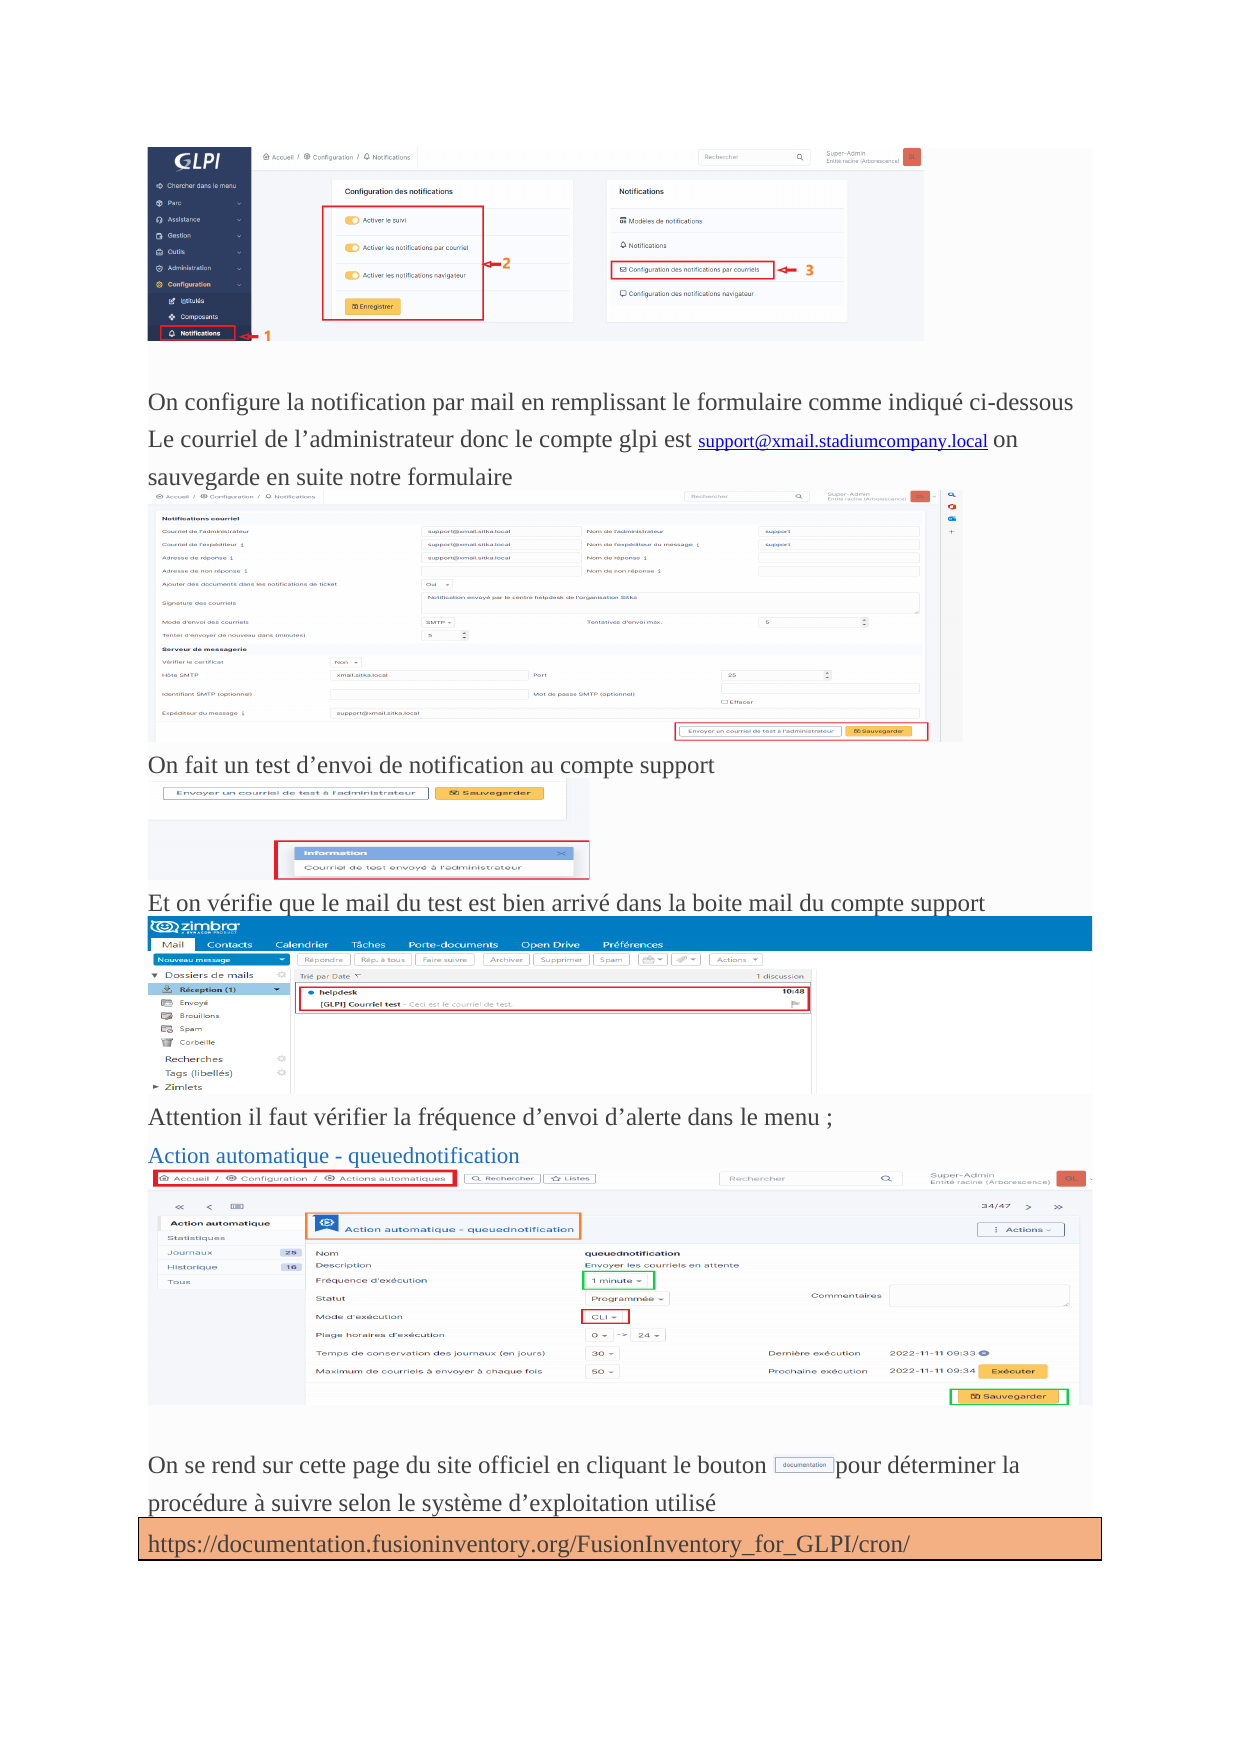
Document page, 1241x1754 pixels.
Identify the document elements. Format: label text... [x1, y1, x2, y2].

text On fait un test d’envoi de notification au compte support [148, 741, 1093, 779]
text https://documentation.fusioninventory.org/FusionInventory_for_GLPI/cron/ [139, 1518, 1101, 1559]
text Attention il faut vérifier la fréquence d’envoi d’alerte dans le menu ; [148, 1094, 1093, 1131]
picture [147, 490, 963, 742]
picture [773, 1454, 836, 1474]
text On configure la notification par mail en remplissant le formulaire comme indiqué ci-dessous [148, 378, 1093, 416]
picture [147, 147, 925, 341]
picture [147, 778, 590, 880]
text Action automatique - queuednotification [148, 1131, 1093, 1168]
picture [147, 1168, 1093, 1405]
text On se rend sur cette page du site officiel en cliquant le bouton pour déterminer la procédure à suivre selon le système d’exploitation utilisé [148, 1442, 1093, 1517]
text Le courriel de l’administrateur donc le compte glpi est support@xmail.stadiumcompany.local on sauvegarde en suite notre formulaire [148, 416, 1093, 491]
text Et on vérifie que le mail du test est bien arrivé dans la boite mail du compte support [148, 879, 1093, 916]
picture [147, 916, 1093, 1094]
